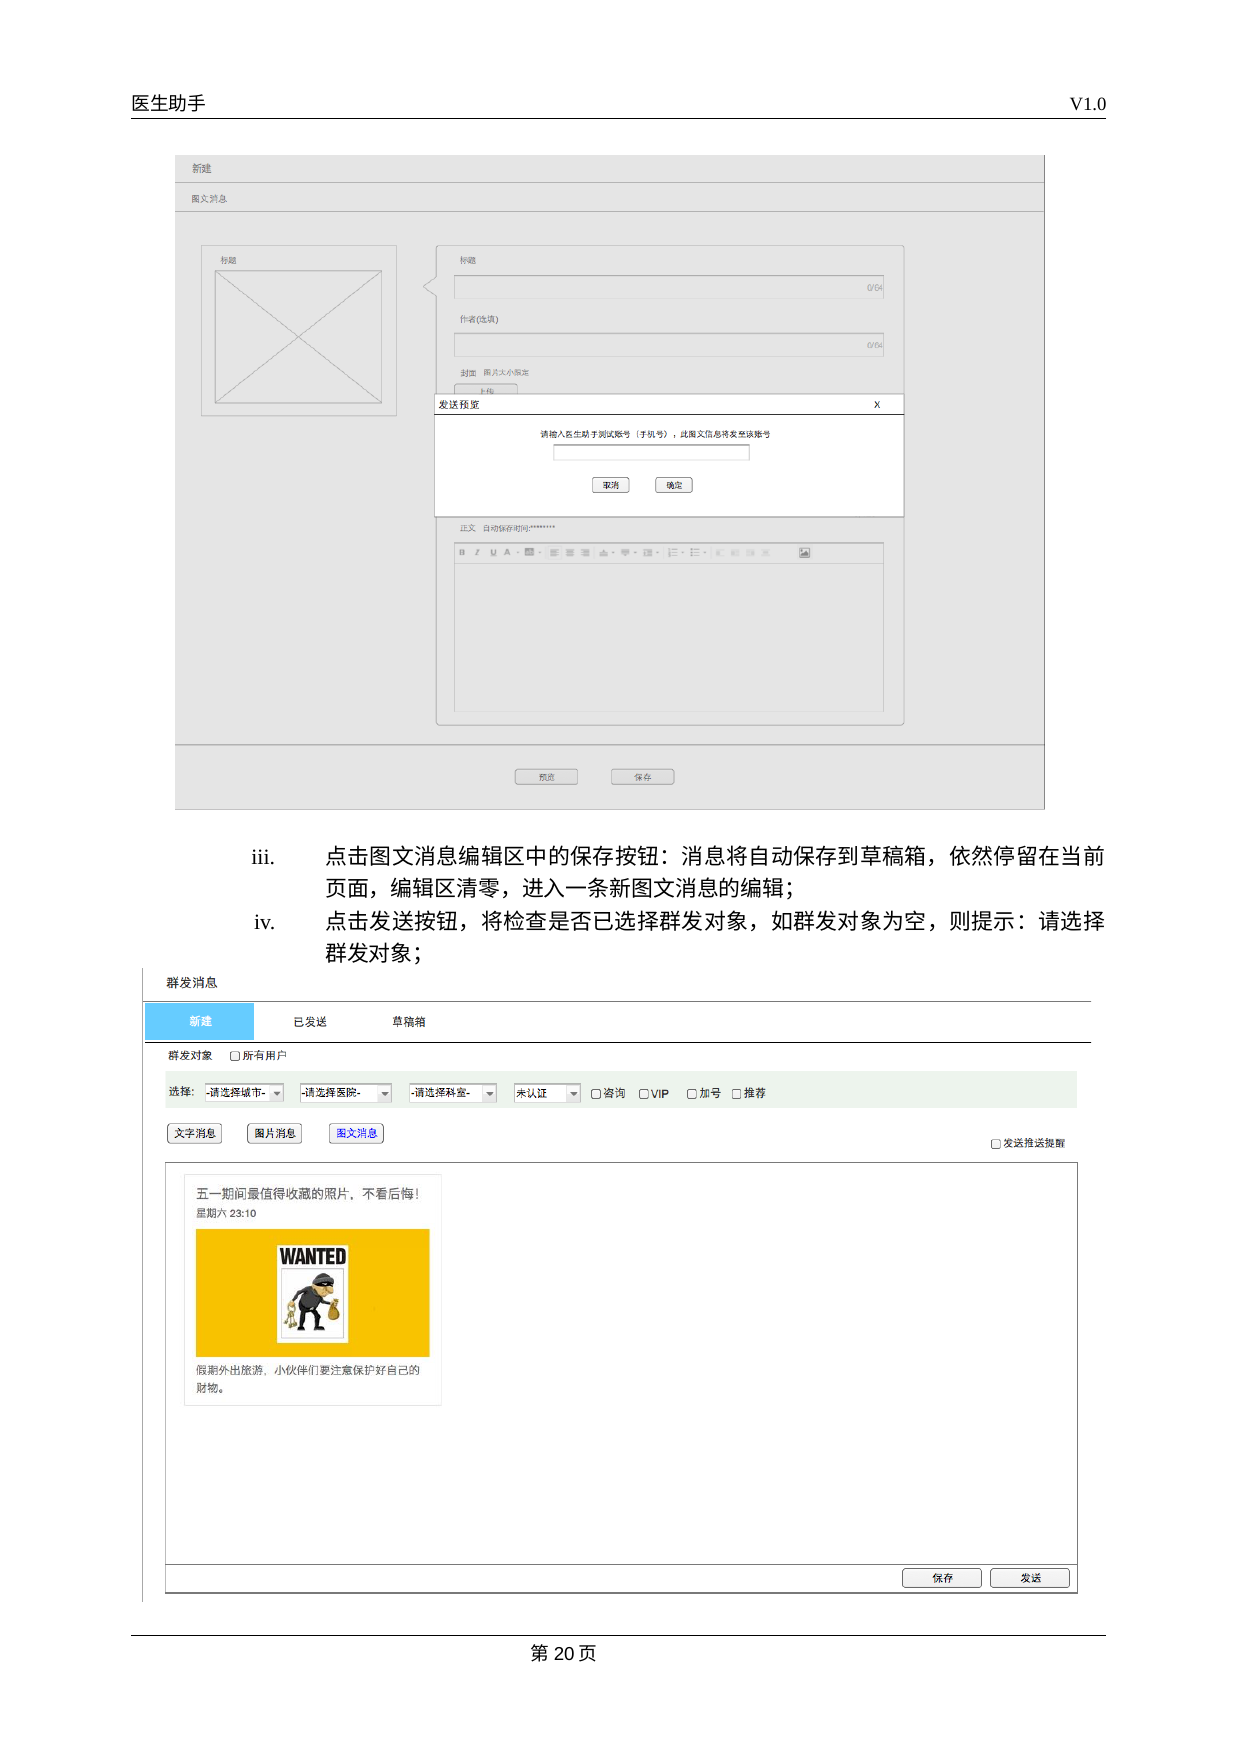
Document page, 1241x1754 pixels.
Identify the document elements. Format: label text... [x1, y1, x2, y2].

list 点击图文消息编辑区中的保存按钮：消息将自动保存到草稿箱，依然停留在当前页面，编辑区清零，进入一条新图文消息的编辑； [275, 838, 1106, 903]
picture [142, 968, 1092, 1602]
list 点击发送按钮，将检查是否已选择群发对象，如群发对象为空，则提示：请选择群发对象； [275, 903, 1106, 968]
picture [175, 155, 1051, 817]
